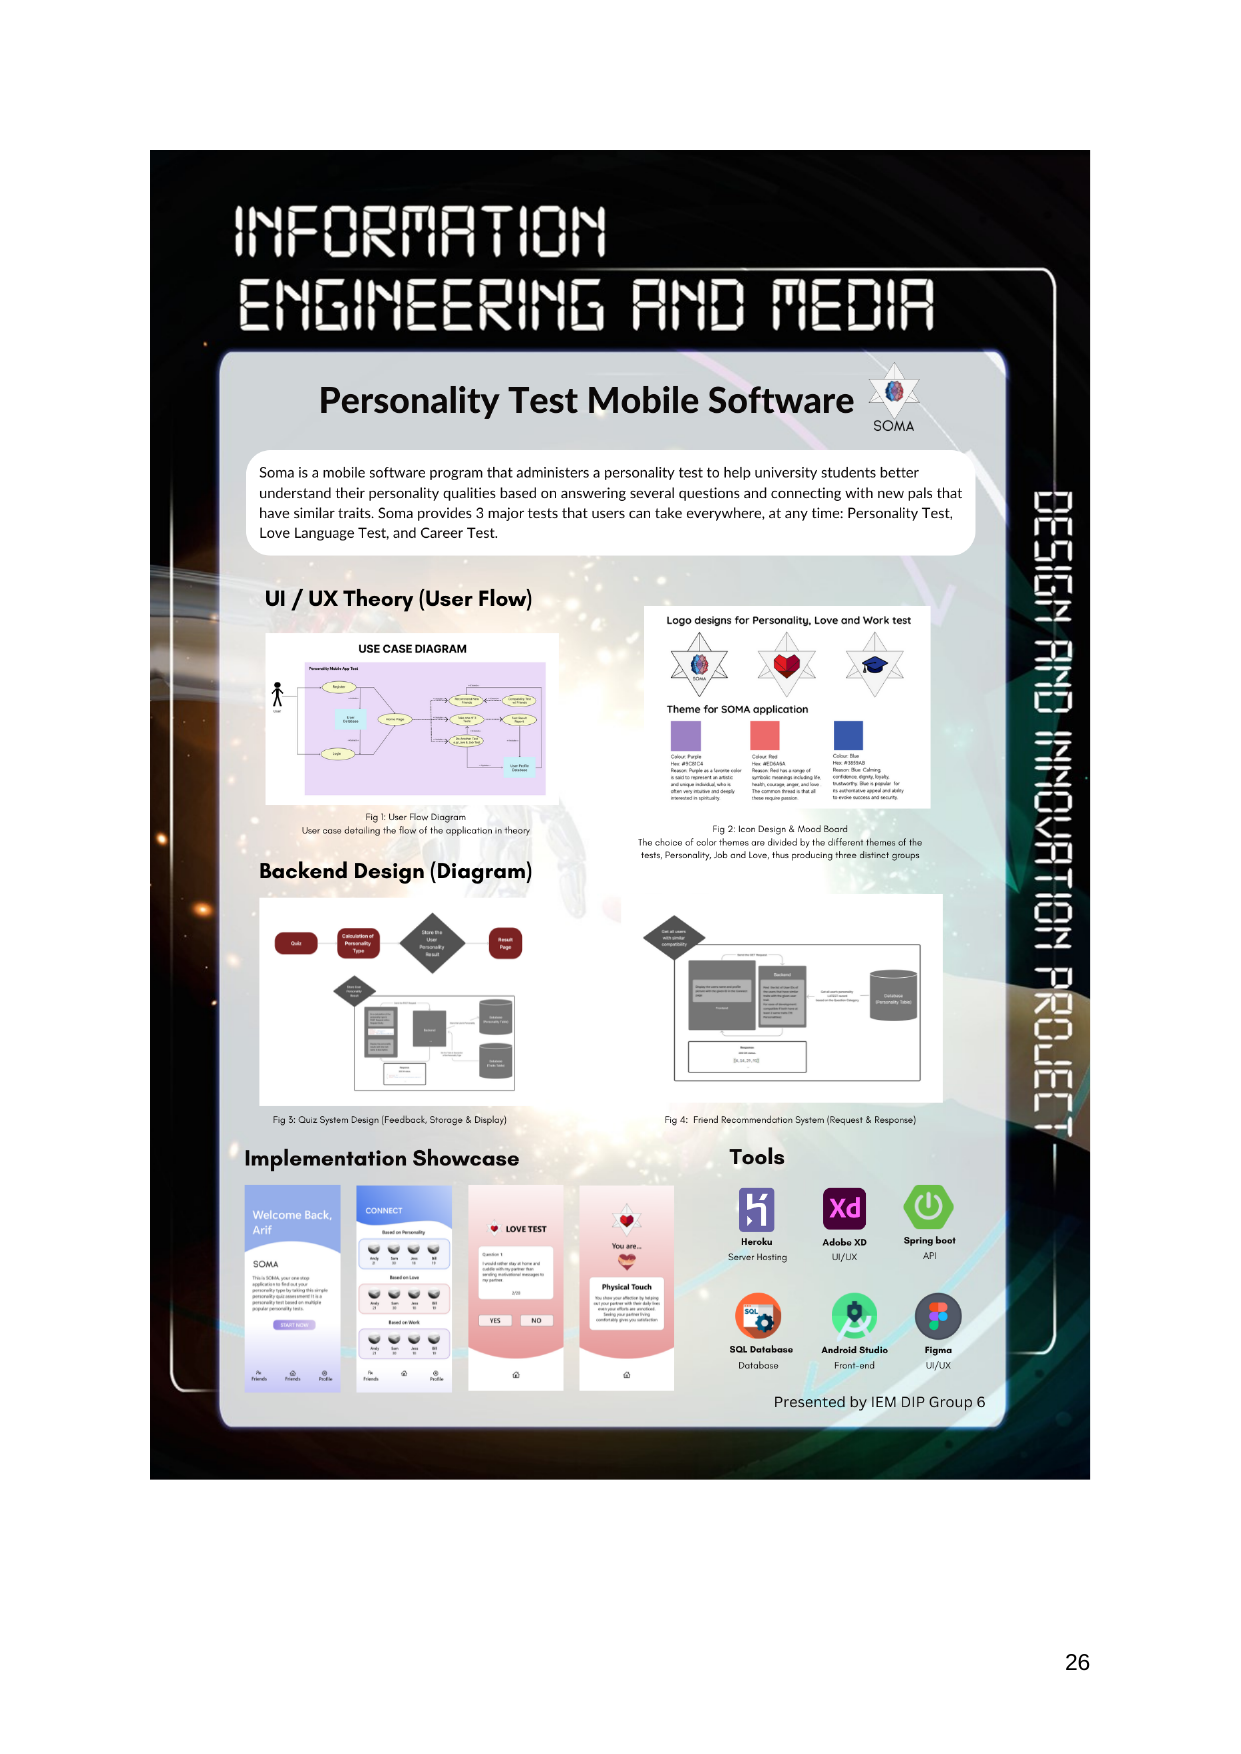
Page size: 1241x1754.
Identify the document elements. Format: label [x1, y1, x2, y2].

picture [150, 150, 1091, 1480]
